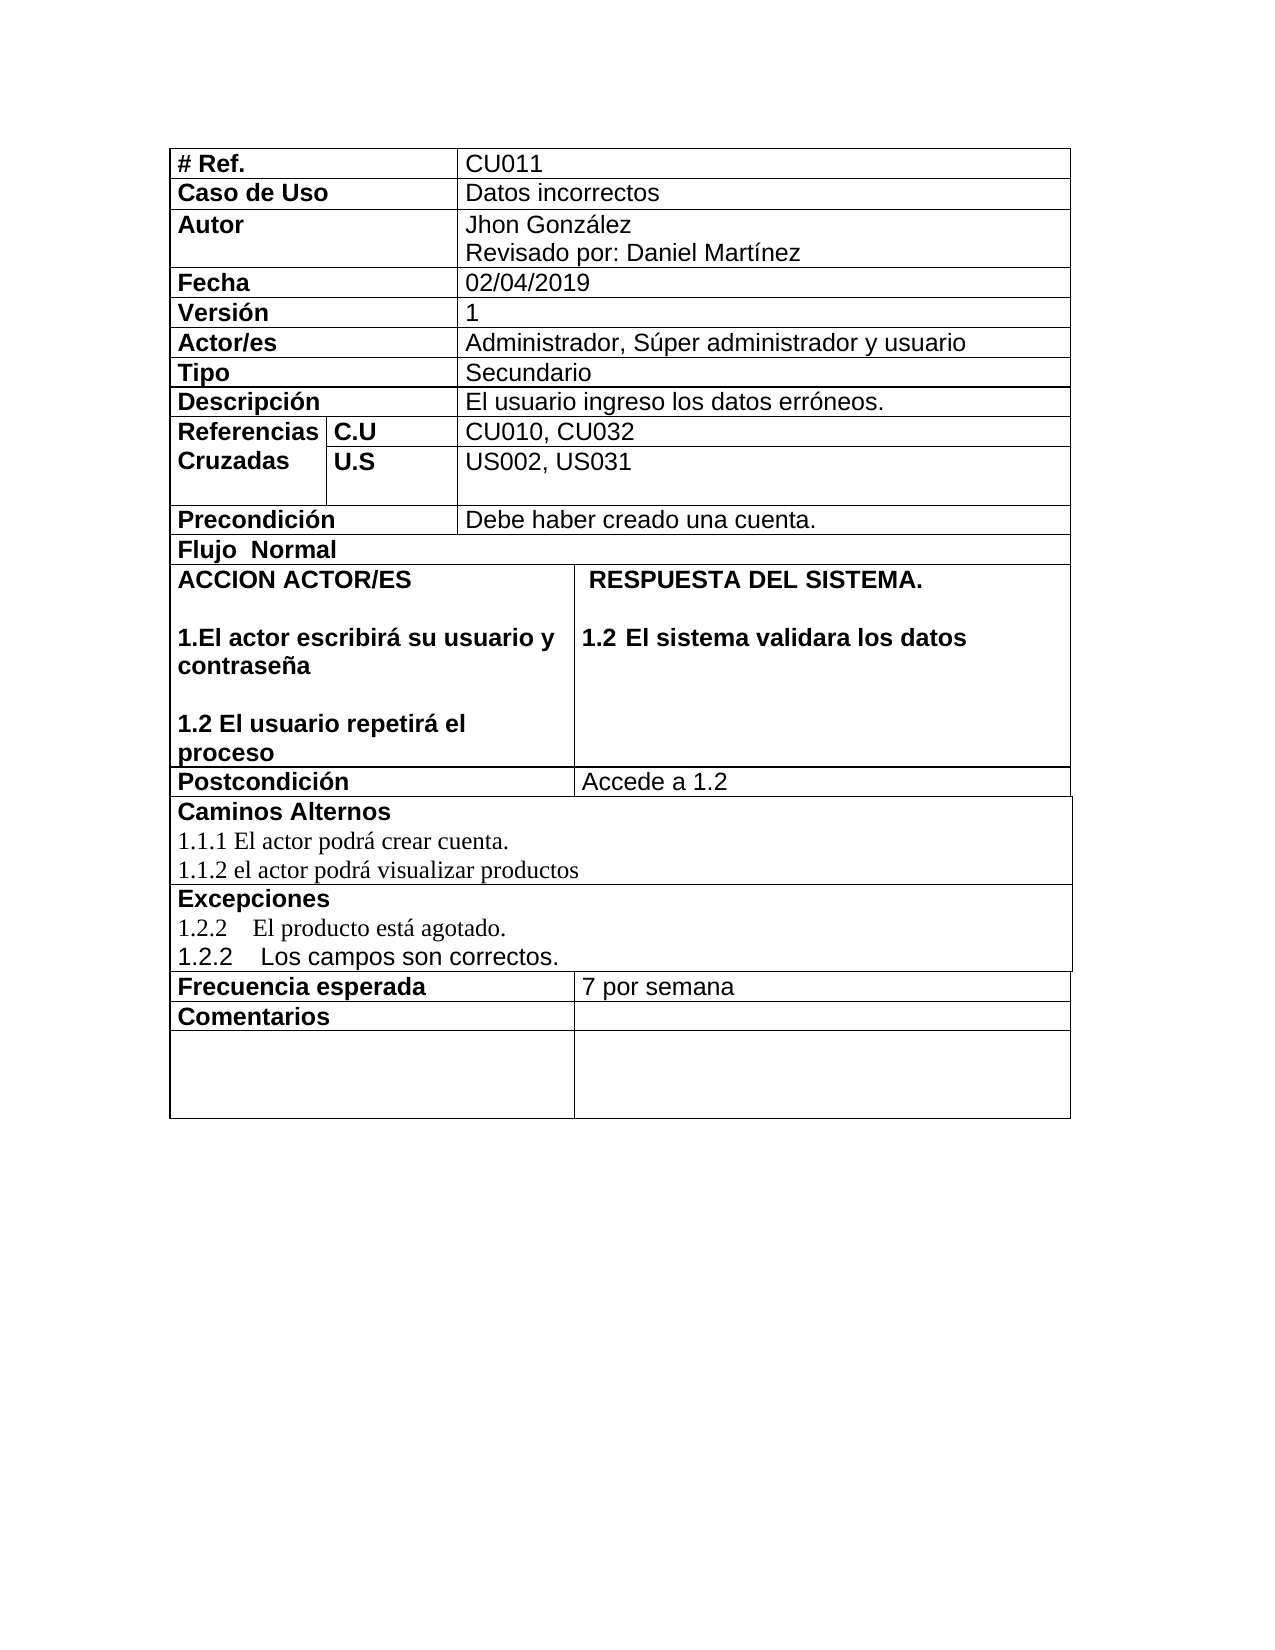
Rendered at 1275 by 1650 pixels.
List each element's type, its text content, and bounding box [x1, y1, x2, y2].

table_cell CU010, CU032 [458, 417, 1070, 446]
table_cell Datos incorrectos [458, 179, 1070, 209]
table_cell Tipo [171, 358, 457, 386]
table_cell Administrador, Súper administrador y usuario [458, 328, 1070, 357]
table_cell Precondición [171, 506, 457, 534]
table_cell Actor/es [171, 328, 457, 357]
table_cell El usuario ingreso los datos erróneos. [458, 388, 1070, 416]
table_cell RESPUESTA DEL SISTEMA. El sistema validara los datos [575, 565, 1070, 766]
table_cell Fecha [171, 268, 457, 297]
table_header # Ref. [171, 149, 457, 177]
table_cell US002, US031 [458, 447, 1070, 504]
table_header CU011 [458, 149, 1070, 177]
table_cell Excepciones El producto está agotado. 1.2.2 Los campos son correctos. [171, 885, 1072, 971]
table_cell Postcondición [171, 768, 574, 796]
table_cell 7 por semana [575, 972, 1070, 1001]
table_cell Versión [171, 298, 457, 327]
table_cell [575, 1002, 1070, 1030]
table_cell [575, 1031, 1070, 1118]
table_cell Frecuencia esperada [171, 972, 574, 1001]
table_cell Jhon González Revisado por: Daniel Martínez [458, 210, 1070, 267]
table_cell Descripción [171, 388, 457, 416]
table_cell Debe haber creado una cuenta. [458, 506, 1070, 534]
table_cell Autor [171, 210, 457, 267]
table_cell Secundario [458, 358, 1070, 386]
table_cell U.S [327, 447, 457, 504]
table_cell [171, 1031, 574, 1118]
table_cell 02/04/2019 [458, 268, 1070, 297]
table_cell C.U [327, 417, 457, 446]
table_cell Caso de Uso [171, 179, 457, 209]
table_cell Accede a 1.2 [575, 768, 1070, 796]
table_cell ACCION ACTOR/ES 1.El actor escribirá su usuario y contraseña 1.2 El usuario repetirá el proceso [171, 565, 574, 766]
table_cell 1 [458, 298, 1070, 327]
table_cell Caminos Alternos 1.1.1 El actor podrá crear cuenta. 1.1.2 el actor podrá visualizar productos [171, 797, 1072, 883]
table_cell Comentarios [171, 1002, 574, 1030]
table_cell Referencias Cruzadas [171, 417, 326, 504]
table_cell Flujo Normal [171, 535, 1070, 564]
